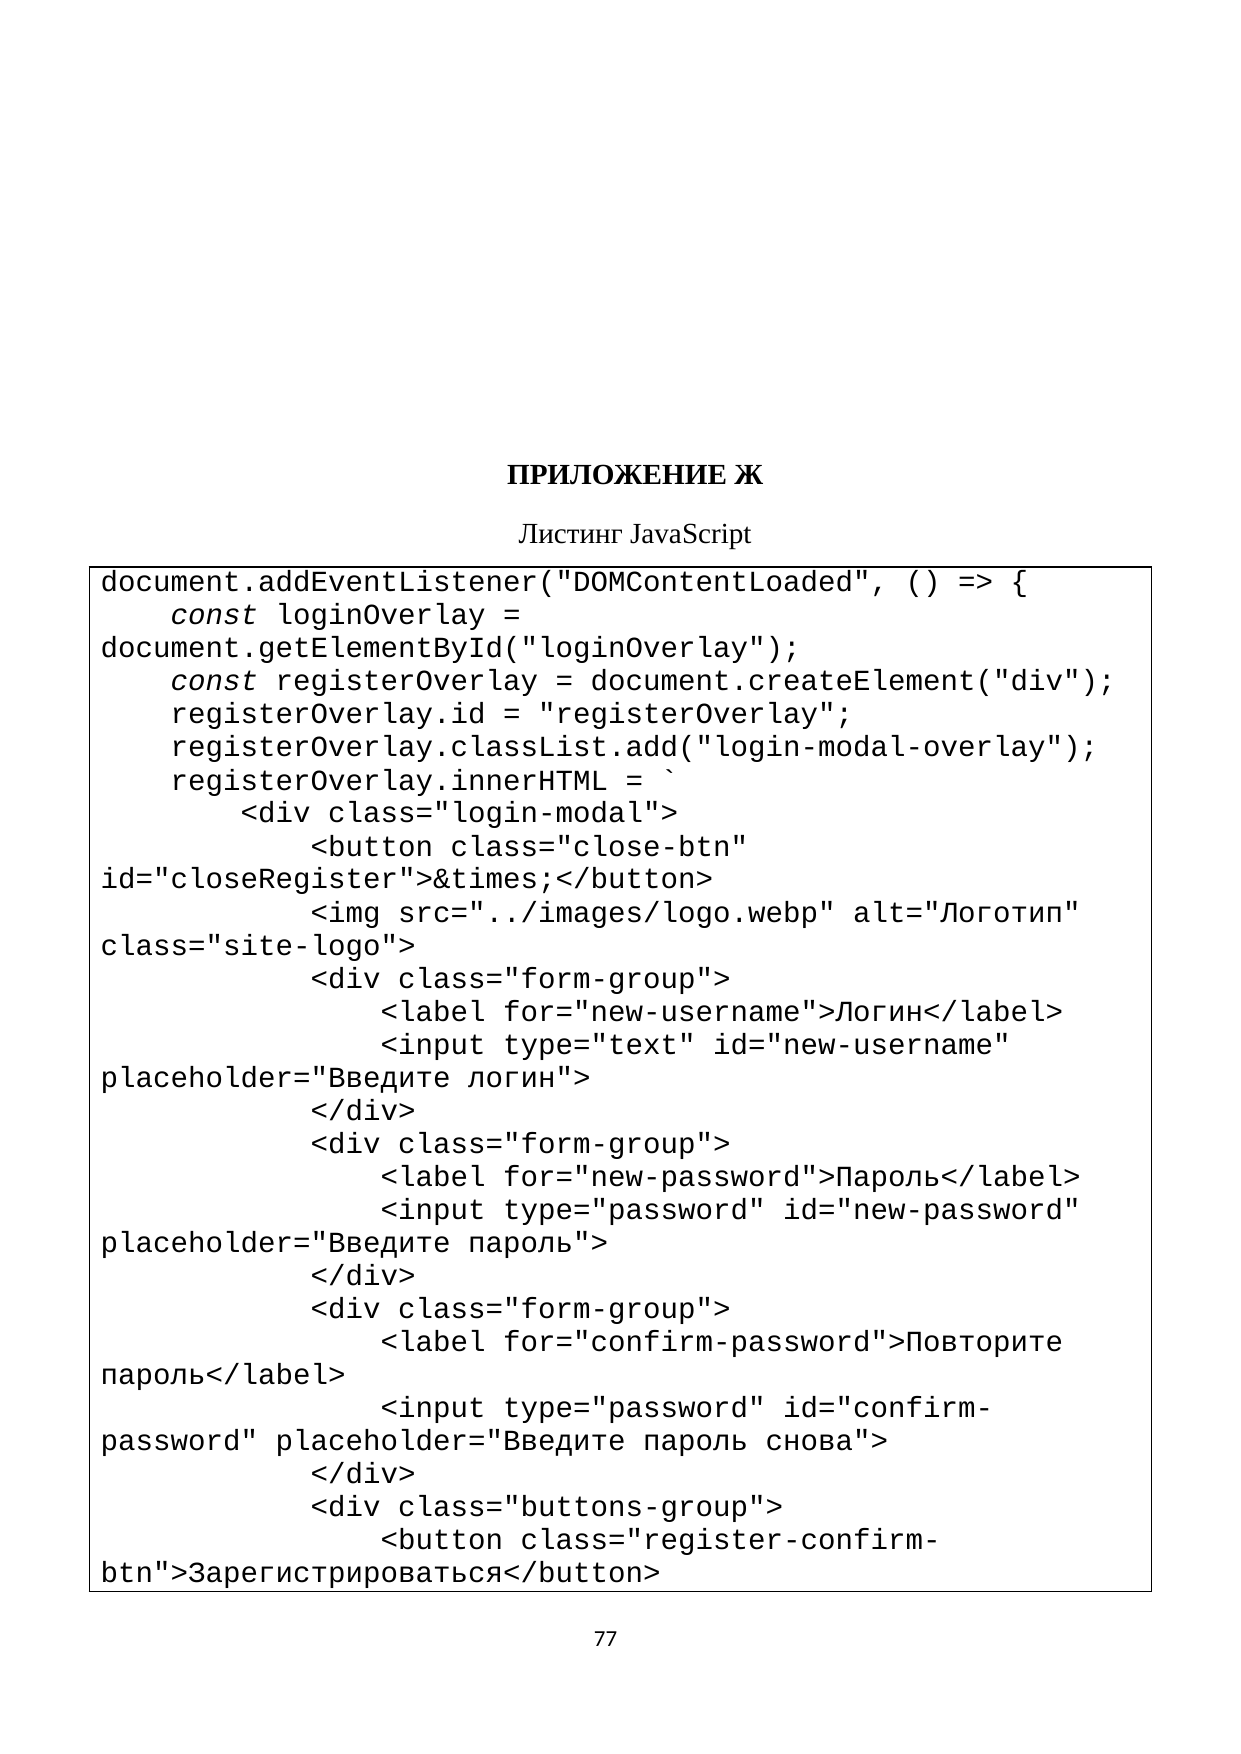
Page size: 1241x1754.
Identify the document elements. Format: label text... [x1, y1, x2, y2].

subtitle ПРИЛОЖЕНИЕ Ж [88, 457, 1093, 491]
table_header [90, 568, 1151, 1591]
text Листинг JavaScript [88, 516, 1093, 550]
